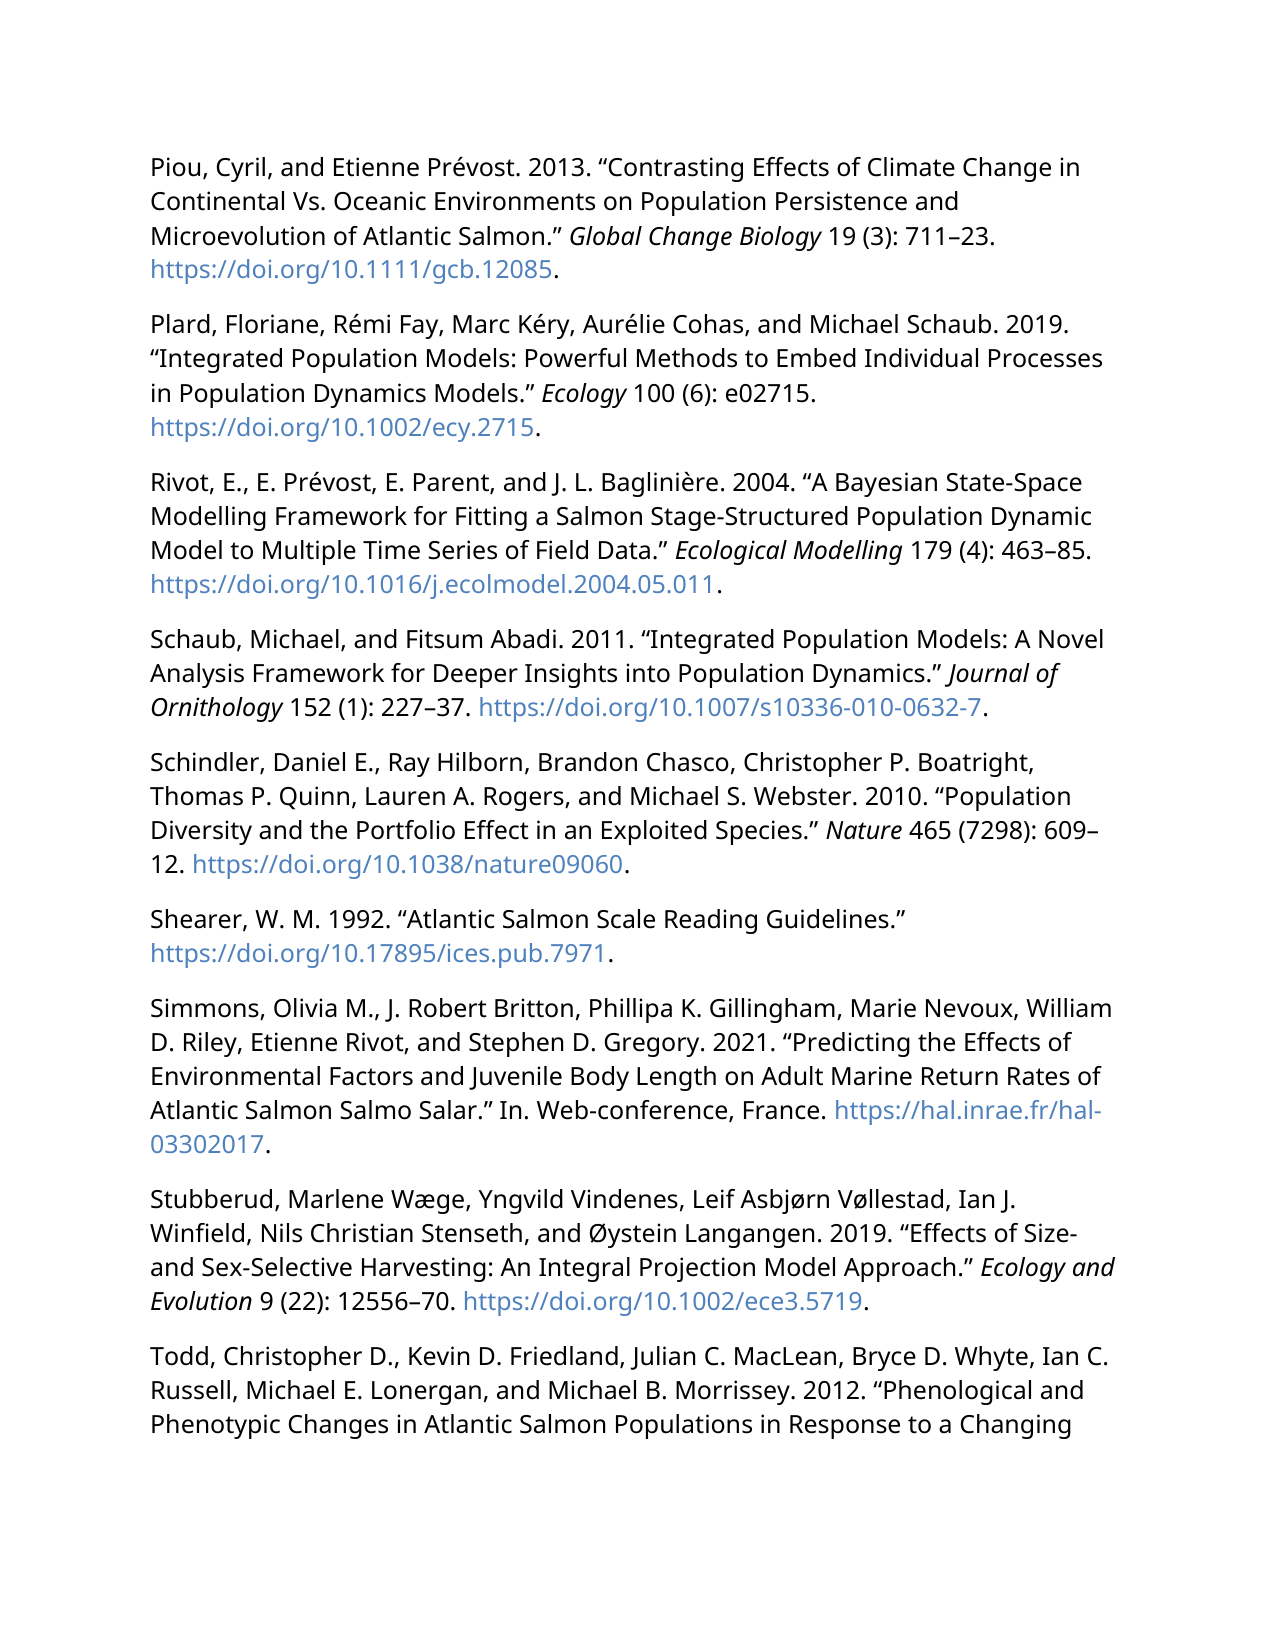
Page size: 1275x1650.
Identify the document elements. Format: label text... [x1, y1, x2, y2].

text Plard, Floriane, Rémi Fay, Marc Kéry, Aurélie Cohas, and Michael Schaub. 2019. “Integrated Population Models: Powerful Methods to Embed Individual Processes in Population Dynamics Models.” Ecology 100 (6): e02715. https://doi.org/10.1002/ecy.2715. [150, 307, 1125, 443]
text Schaub, Michael, and Fitsum Abadi. 2011. “Integrated Population Models: A Novel Analysis Framework for Deeper Insights into Population Dynamics.” Journal of Ornithology 152 (1): 227–37. https://doi.org/10.1007/s10336-010-0632-7. [150, 621, 1125, 723]
text Shearer, W. M. 1992. “Atlantic Salmon Scale Reading Guidelines.” https://doi.org/10.17895/ices.pub.7971. [150, 901, 1125, 969]
text Piou, Cyril, and Etienne Prévost. 2013. “Contrasting Effects of Climate Change in Continental Vs. Oceanic Environments on Population Persistence and Microevolution of Atlantic Salmon.” Global Change Biology 19 (3): 711–23. https://doi.org/10.1111/gcb.12085. [150, 150, 1125, 286]
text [150, 1338, 1125, 1441]
text Stubberud, Marlene Wæge, Yngvild Vindenes, Leif Asbjørn Vøllestad, Ian J. Winfield, Nils Christian Stenseth, and Øystein Langangen. 2019. “Effects of Size- and Sex-Selective Harvesting: An Integral Projection Model Approach.” Ecology and Evolution 9 (22): 12556–70. https://doi.org/10.1002/ece3.5719. [150, 1181, 1125, 1318]
text Schindler, Daniel E., Ray Hilborn, Brandon Chasco, Christopher P. Boatright, Thomas P. Quinn, Lauren A. Rogers, and Michael S. Webster. 2010. “Population Diversity and the Portfolio Effect in an Exploited Species.” Nature 465 (7298): 609–12. https://doi.org/10.1038/nature09060. [150, 744, 1125, 881]
text Rivot, E., E. Prévost, E. Parent, and J. L. Baglinière. 2004. “A Bayesian State-Space Modelling Framework for Fitting a Salmon Stage-Structured Population Dynamic Model to Multiple Time Series of Field Data.” Ecological Modelling 179 (4): 463–85. https://doi.org/10.1016/j.ecolmodel.2004.05.011. [150, 464, 1125, 600]
text Simmons, Olivia M., J. Robert Britton, Phillipa K. Gillingham, Marie Nevoux, William D. Riley, Etienne Rivot, and Stephen D. Gregory. 2021. “Predicting the Effects of Environmental Factors and Juvenile Body Length on Adult Marine Return Rates of Atlantic Salmon Salmo Salar.” In. Web-conference, France. https://hal.inrae.fr/hal-03302017. [150, 990, 1125, 1161]
